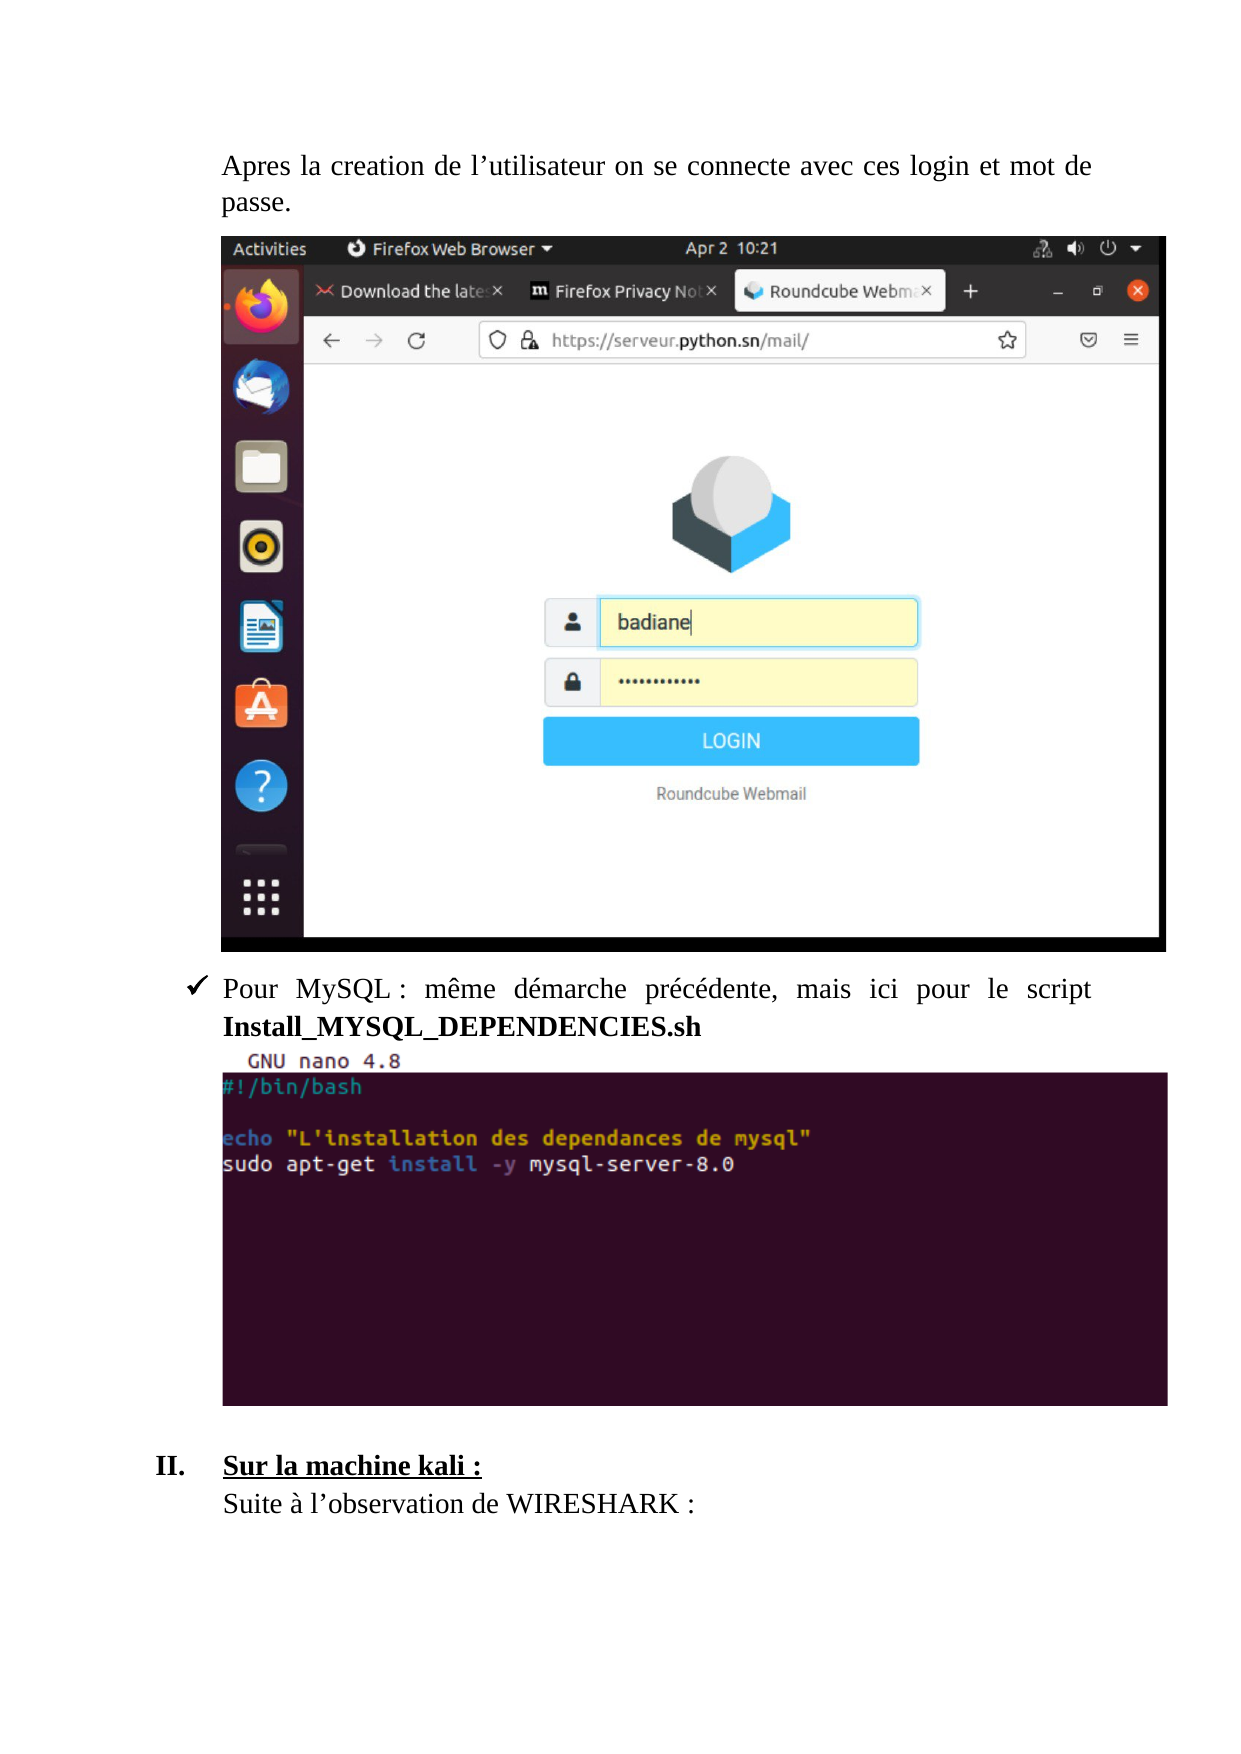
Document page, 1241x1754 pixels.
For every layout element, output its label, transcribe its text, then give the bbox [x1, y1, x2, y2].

text Apres la creation de l’utilisateur on se connecte avec ces login et mot de passe. [221, 148, 1093, 217]
picture [222, 1048, 1168, 1406]
picture [221, 236, 1167, 952]
list Pour MySQL : même démarche précédente, mais ici pour le script Install_MYSQL_DEPENDENCIES.sh [185, 971, 1093, 1043]
list Suite à l’observation de WIRESHARK : [223, 1486, 1093, 1520]
list Sur la machine kali : [185, 1448, 1093, 1481]
